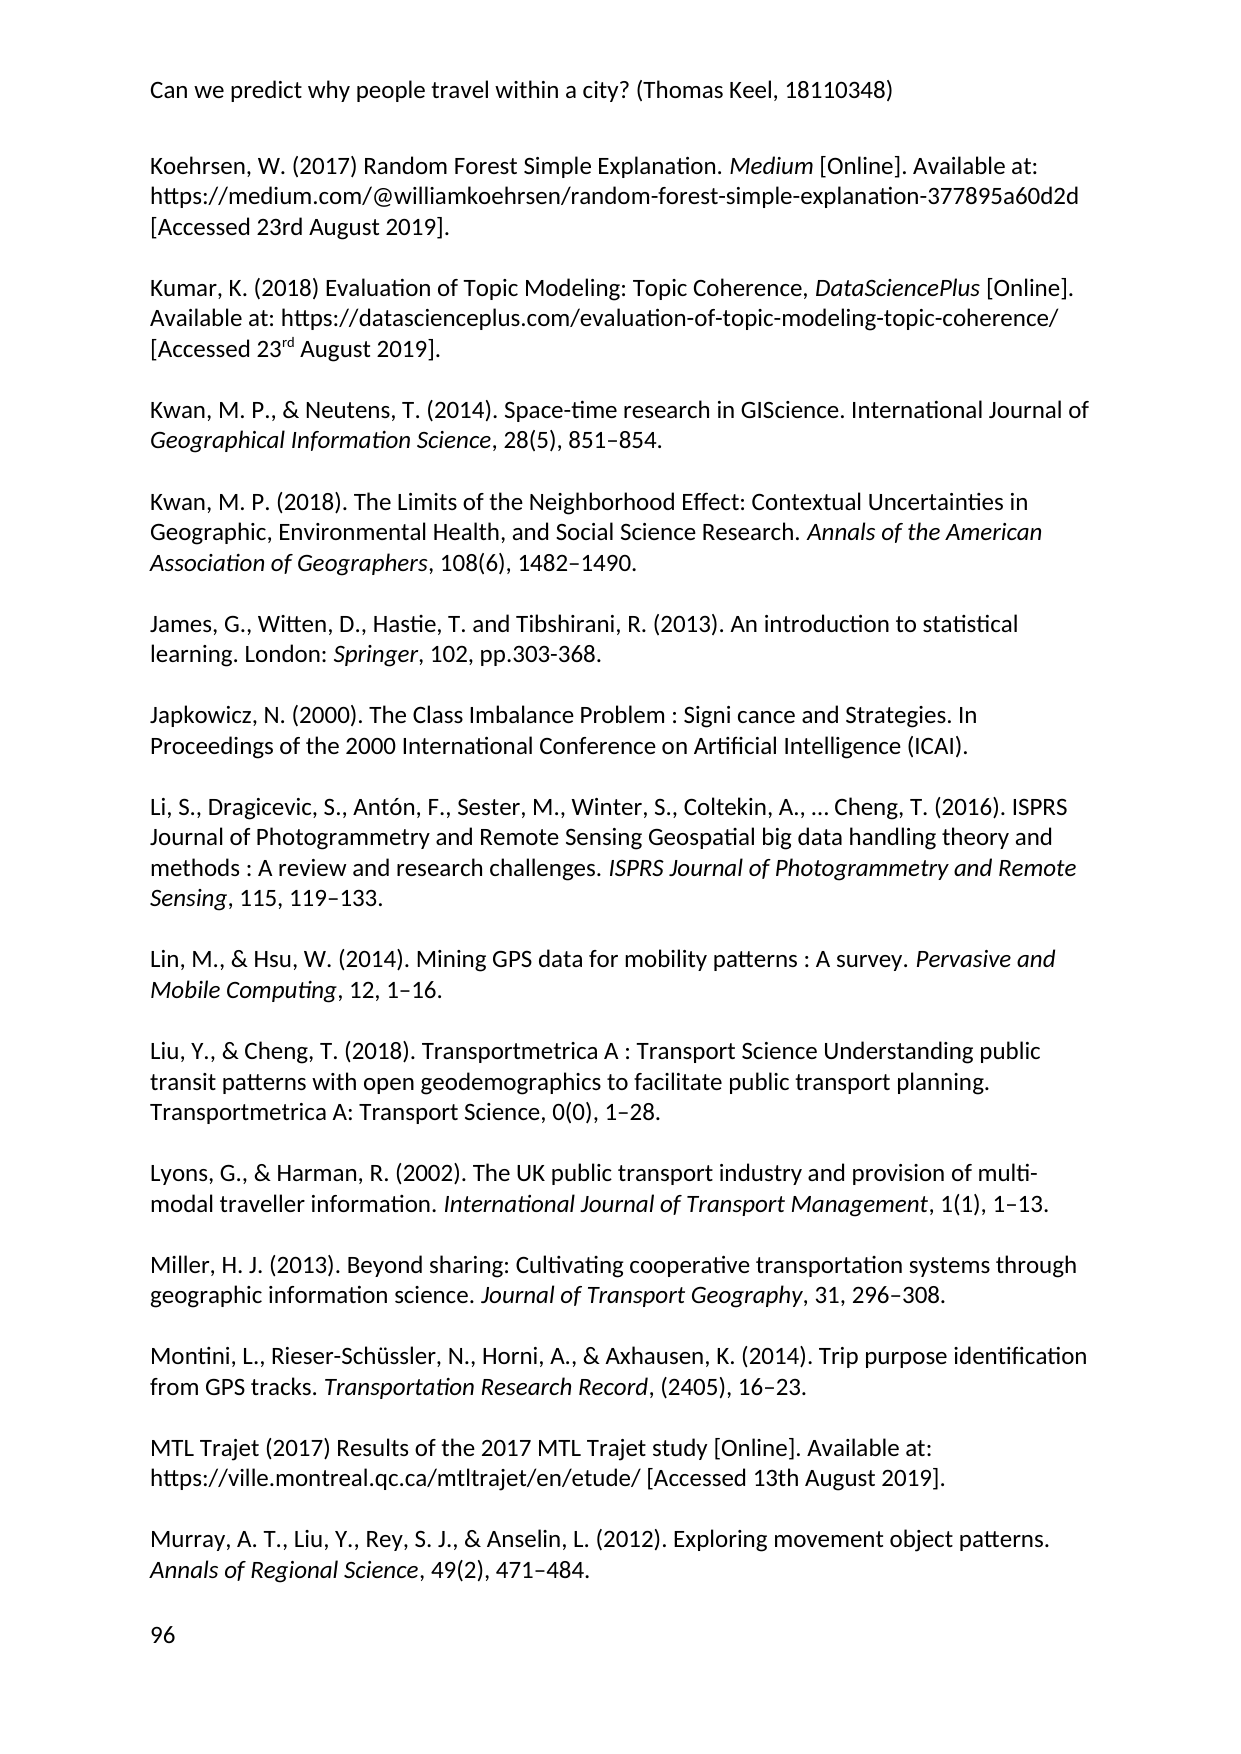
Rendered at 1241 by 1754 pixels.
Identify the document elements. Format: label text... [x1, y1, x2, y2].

text Lin, M., & Hsu, W. (2014). Mining GPS data for mobility patterns : A survey. Pervasive and Mobile Computing, 12, 1–16. [150, 943, 1090, 1004]
text Kwan, M. P., & Neutens, T. (2014). Space-time research in GIScience. International Journal of Geographical Information Science, 28(5), 851–854. [150, 394, 1090, 455]
text James, G., Witten, D., Hastie, T. and Tibshirani, R. (2013). An introduction to statistical learning. London: Springer, 102, pp.303-368. [150, 608, 1090, 669]
text Murray, A. T., Liu, Y., Rey, S. J., & Anselin, L. (2012). Exploring movement object patterns. Annals of Regional Science, 49(2), 471–484. [150, 1523, 1090, 1584]
text Koehrsen, W. (2017) Random Forest Simple Explanation. Medium [Online]. Available at: https://medium.com/@williamkoehrsen/random-forest-simple-explanation-377895a60d2d [Accessed 23rd August 2019]. [150, 150, 1090, 242]
text Lyons, G., & Harman, R. (2002). The UK public transport industry and provision of multi-modal traveller information. International Journal of Transport Management, 1(1), 1–13. [150, 1157, 1090, 1218]
text Montini, L., Rieser-Schüssler, N., Horni, A., & Axhausen, K. (2014). Trip purpose identification from GPS tracks. Transportation Research Record, (2405), 16–23. [150, 1340, 1090, 1401]
text Kumar, K. (2018) Evaluation of Topic Modeling: Topic Coherence, DataSciencePlus [Online]. Available at: https://datascienceplus.com/evaluation-of-topic-modeling-topic-coherence/ [Accessed 23rd August 2019]. [150, 272, 1090, 364]
text Liu, Y., & Cheng, T. (2018). Transportmetrica A : Transport Science Understanding public transit patterns with open geodemographics to facilitate public transport planning. Transportmetrica A: Transport Science, 0(0), 1–28. [150, 1035, 1090, 1127]
text Japkowicz, N. (2000). The Class Imbalance Problem : Signi cance and Strategies. In Proceedings of the 2000 International Conference on Artificial Intelligence (ICAI). [150, 699, 1090, 760]
text Li, S., Dragicevic, S., Antón, F., Sester, M., Winter, S., Coltekin, A., … Cheng, T. (2016). ISPRS Journal of Photogrammetry and Remote Sensing Geospatial big data handling theory and methods : A review and research challenges. ISPRS Journal of Photogrammetry and Remote Sensing, 115, 119–133. [150, 791, 1090, 913]
text Kwan, M. P. (2018). The Limits of the Neighborhood Effect: Contextual Uncertainties in Geographic, Environmental Health, and Social Science Research. Annals of the American Association of Geographers, 108(6), 1482–1490. [150, 486, 1090, 577]
text Miller, H. J. (2013). Beyond sharing: Cultivating cooperative transportation systems through geographic information science. Journal of Transport Geography, 31, 296–308. [150, 1249, 1090, 1310]
text MTL Trajet (2017) Results of the 2017 MTL Trajet study [Online]. Available at: https://ville.montreal.qc.ca/mtltrajet/en/etude/ [Accessed 13th August 2019]. [150, 1432, 1090, 1493]
